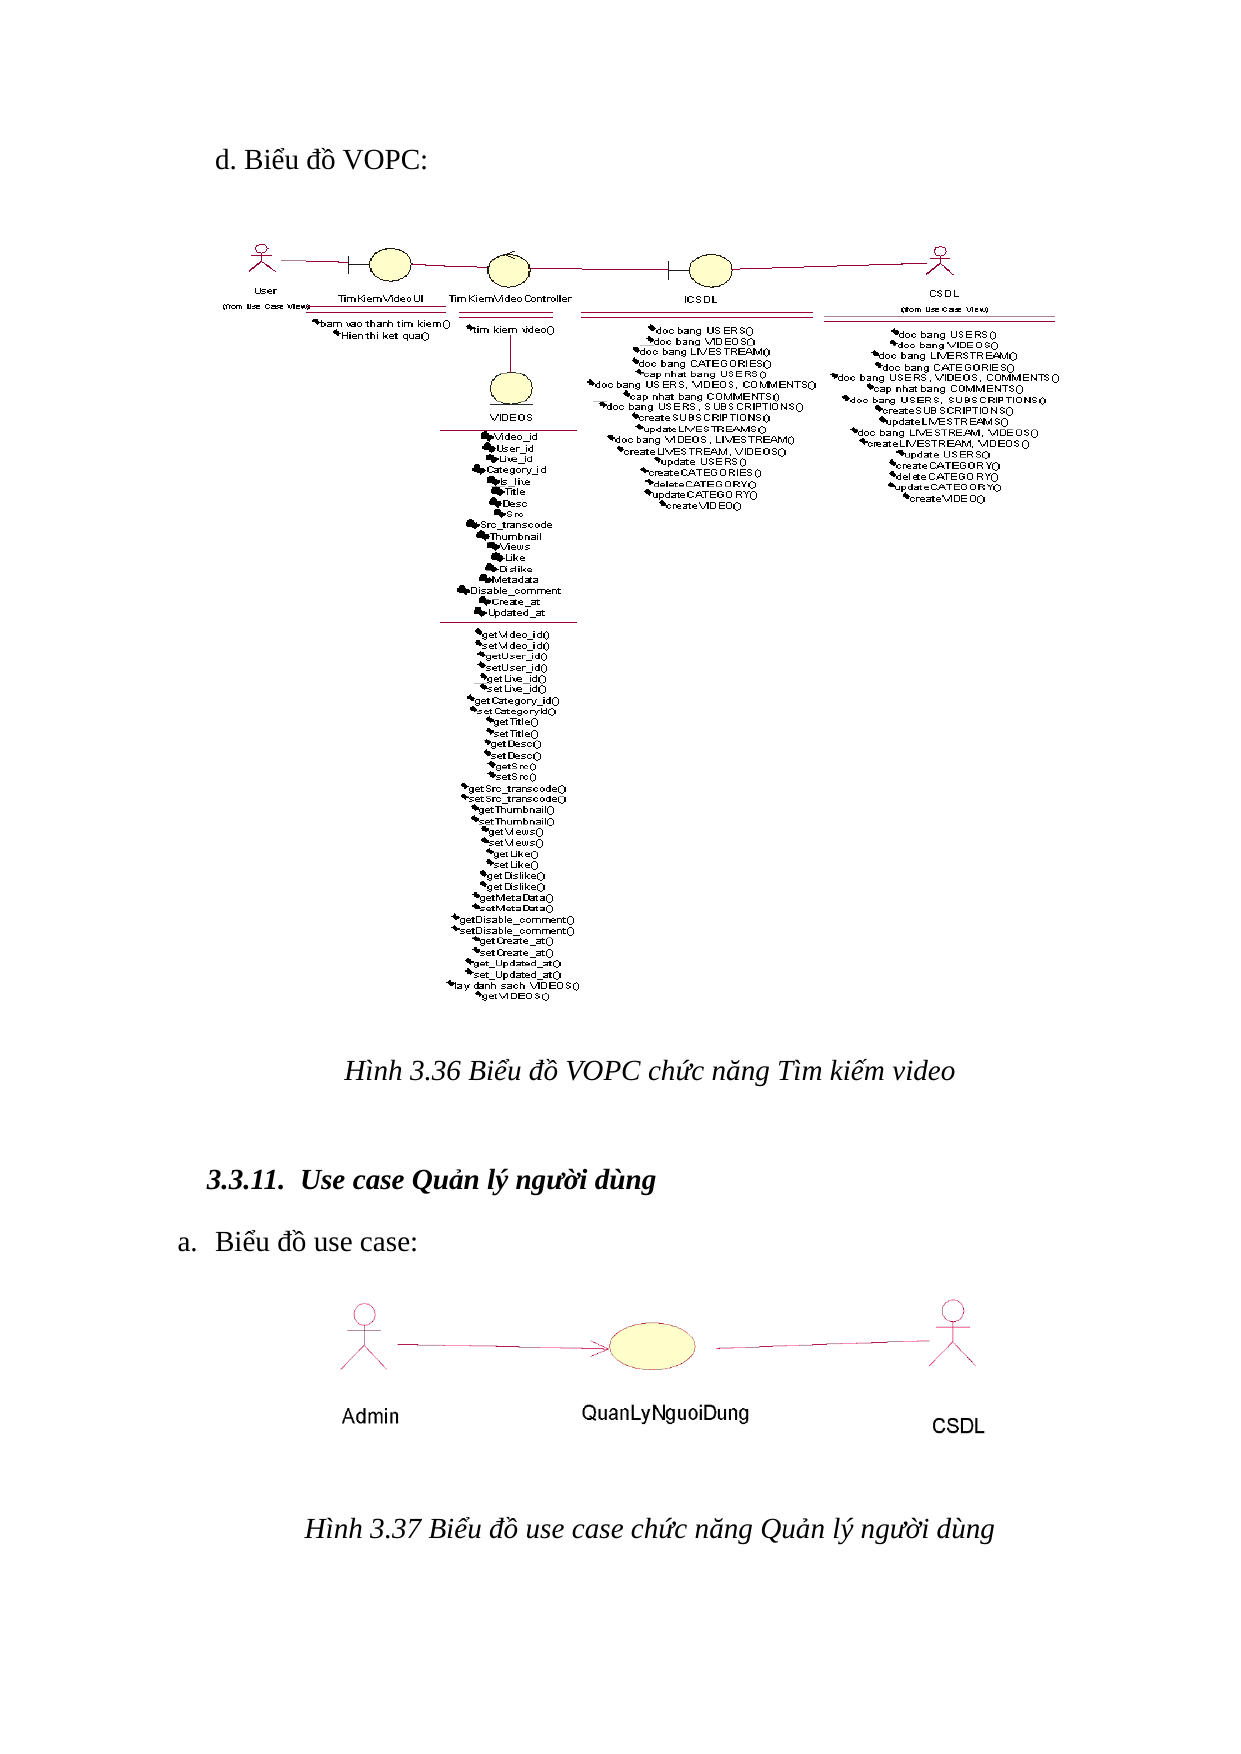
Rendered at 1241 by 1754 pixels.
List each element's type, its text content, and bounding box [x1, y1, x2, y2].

list Biểu đồ VOPC: [215, 142, 1122, 176]
list Biểu đồ use case: [177, 1224, 1122, 1258]
picture [248, 1287, 1051, 1478]
text Use case Quản lý người dùng [207, 1162, 1122, 1195]
picture [177, 205, 1080, 1024]
